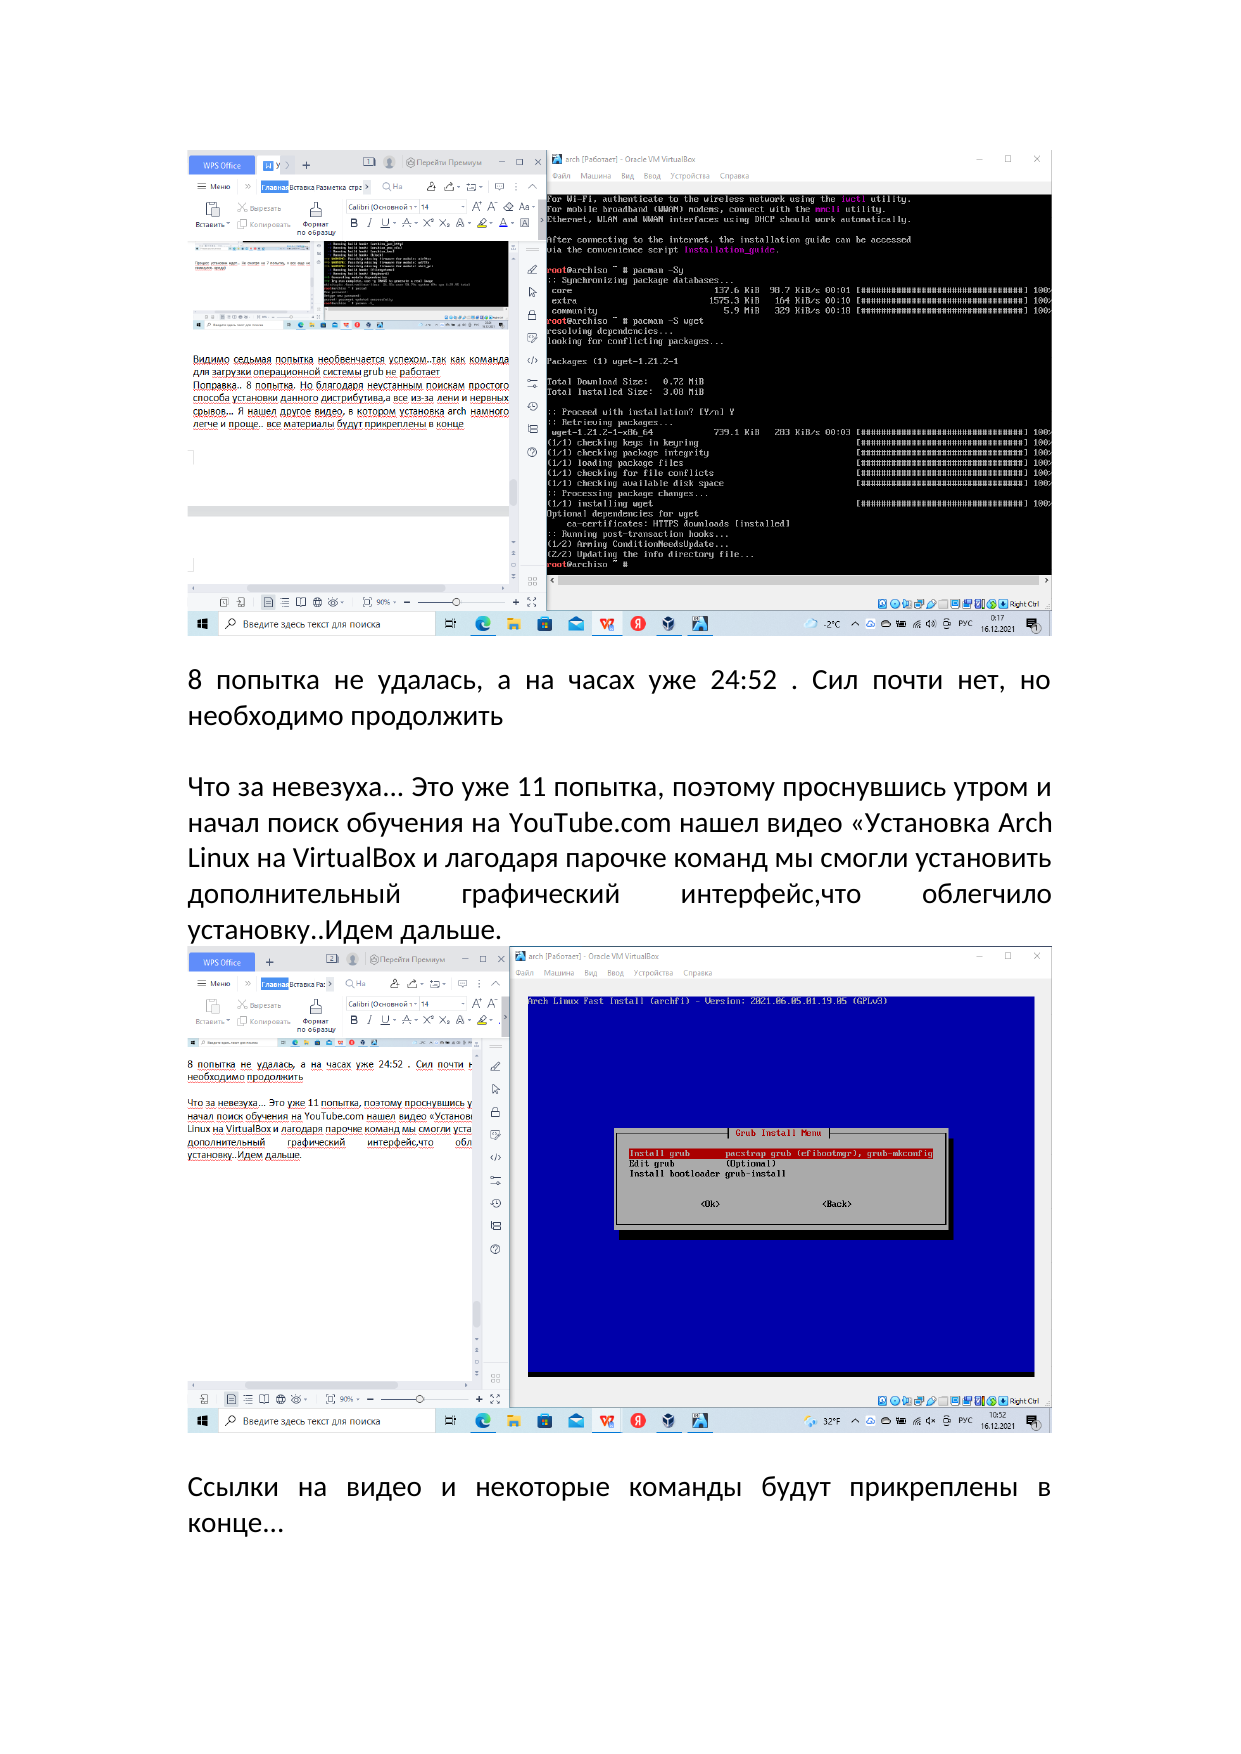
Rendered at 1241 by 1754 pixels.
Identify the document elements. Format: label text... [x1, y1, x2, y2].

text 8 попытка не удалась, а на часах уже 24:52 . Сил почти нет, но необходимо продолжить [187, 661, 1053, 733]
picture [187, 150, 1052, 636]
picture [187, 946, 1052, 1433]
text Ссылки на видео и некоторые команды будут прикреплены в конце... [187, 1468, 1053, 1539]
text Что за невезуха... Это уже 11 попытка, поэтому проснувшись утром и начал поиск обучения на YouTube.com нашел видео «Установка Arch Linux на VirtualBox и лагодаря парочке команд мы смогли установить дополнительный графический интерфейс,что облегчило установку..Идем дальше. [187, 768, 1053, 946]
